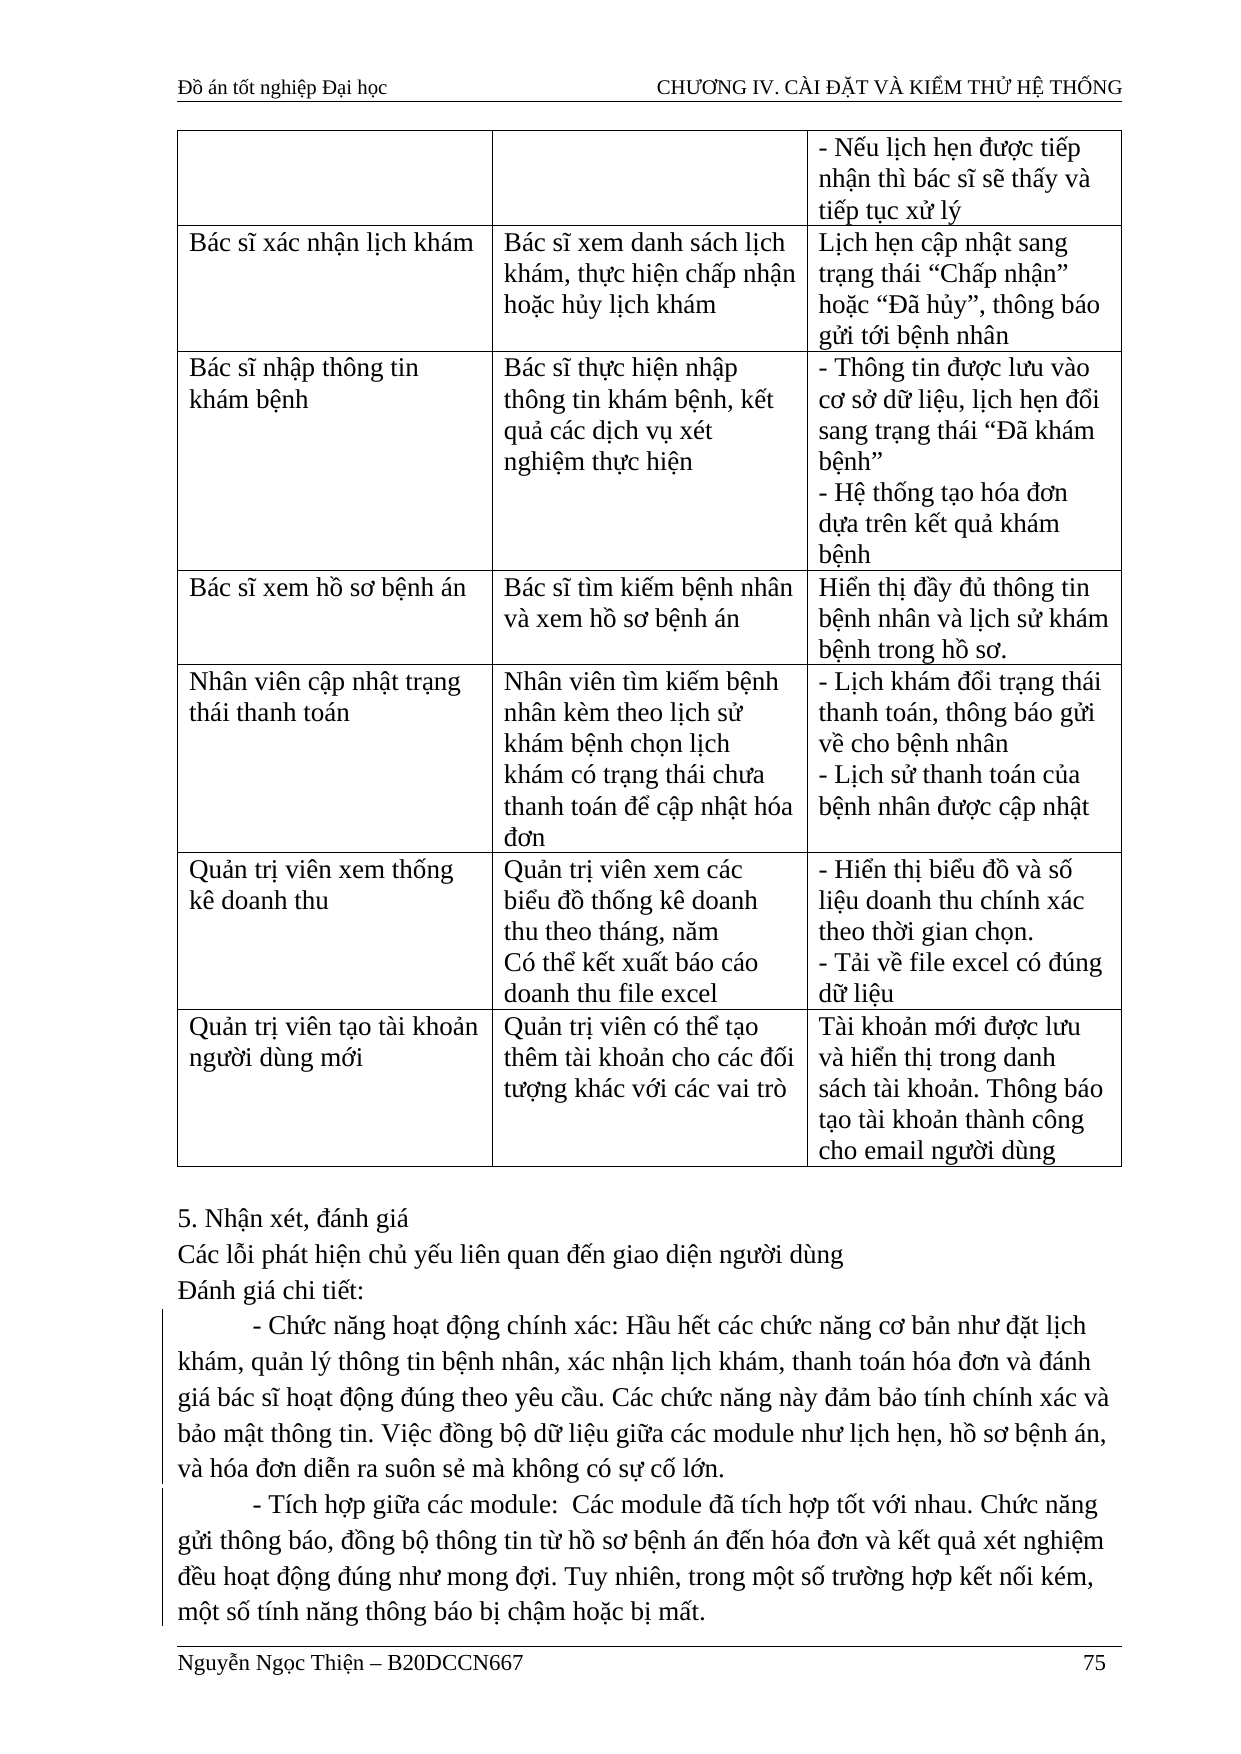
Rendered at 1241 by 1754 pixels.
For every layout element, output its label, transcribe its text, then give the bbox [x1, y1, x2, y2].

table_cell - Thông tin được lưu vào cơ sở dữ liệu, lịch hẹn đổi sang trạng thái “Đã khám bệnh” - Hệ thống tạo hóa đơn dựa trên kết quả khám bệnh [808, 352, 1121, 569]
table_cell - Lịch khám đổi trạng thái thanh toán, thông báo gửi về cho bệnh nhân - Lịch sử thanh toán của bệnh nhân được cập nhật [808, 665, 1121, 852]
table_cell Nhân viên cập nhật trạng thái thanh toán [178, 665, 492, 852]
table_cell - Hiển thị biểu đồ và số liệu doanh thu chính xác theo thời gian chọn. - Tải về file excel có đúng dữ liệu [808, 853, 1121, 1009]
text - Chức năng hoạt động chính xác: Hầu hết các chức năng cơ bản như đặt lịch khám, quản lý thông tin bệnh nhân, xác nhận lịch khám, thanh toán hóa đơn và đánh giá bác sĩ hoạt động đúng theo yêu cầu. Các chức năng này đảm bảo tính chính xác và bảo mật thông tin. Việc đồng bộ dữ liệu giữa các module như lịch hẹn, hồ sơ bệnh án, và hóa đơn diễn ra suôn sẻ mà không có sự cố lớn. [177, 1309, 1122, 1483]
table_cell Bác sĩ thực hiện nhập thông tin khám bệnh, kết quả các dịch vụ xét nghiệm thực hiện [493, 352, 807, 569]
text Các lỗi phát hiện chủ yếu liên quan đến giao diện người dùng [177, 1238, 1122, 1269]
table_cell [808, 131, 1121, 225]
table_cell Bác sĩ nhập thông tin khám bệnh [178, 352, 492, 569]
table_cell Hiển thị đầy đủ thông tin bệnh nhân và lịch sử khám bệnh trong hồ sơ. [808, 571, 1121, 664]
table_cell Quản trị viên tạo tài khoản người dùng mới [178, 1010, 492, 1166]
table_cell Bác sĩ tìm kiếm bệnh nhân và xem hồ sơ bệnh án [493, 571, 807, 664]
table_cell Bác sĩ xác nhận lịch khám [178, 226, 492, 351]
table_cell Quản trị viên xem các biểu đồ thống kê doanh thu theo tháng, năm Có thể kết xuất báo cáo doanh thu file excel [493, 853, 807, 1009]
text 5. Nhận xét, đánh giá [177, 1202, 1122, 1233]
table_cell Tài khoản mới được lưu và hiển thị trong danh sách tài khoản. Thông báo tạo tài khoản thành công cho email người dùng [808, 1010, 1121, 1166]
table_cell Lịch hẹn cập nhật sang trạng thái “Chấp nhận” hoặc “Đã hủy”, thông báo gửi tới bệnh nhân [808, 226, 1121, 351]
table_cell Quản trị viên có thể tạo thêm tài khoản cho các đối tượng khác với các vai trò [493, 1010, 807, 1166]
table_cell Bác sĩ xem hồ sơ bệnh án [178, 571, 492, 664]
text Đánh giá chi tiết: [177, 1274, 1122, 1305]
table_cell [178, 131, 492, 225]
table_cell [493, 131, 807, 225]
table_cell Bác sĩ xem danh sách lịch khám, thực hiện chấp nhận hoặc hủy lịch khám [493, 226, 807, 351]
text - Tích hợp giữa các module: Các module đã tích hợp tốt với nhau. Chức năng gửi thông báo, đồng bộ thông tin từ hồ sơ bệnh án đến hóa đơn và kết quả xét nghiệm đều hoạt động đúng như mong đợi. Tuy nhiên, trong một số trường hợp kết nối kém, một số tính năng thông báo bị chậm hoặc bị mất. [177, 1488, 1122, 1626]
table_cell Quản trị viên xem thống kê doanh thu [178, 853, 492, 1009]
table_cell Nhân viên tìm kiếm bệnh nhân kèm theo lịch sử khám bệnh chọn lịch khám có trạng thái chưa thanh toán để cập nhật hóa đơn [493, 665, 807, 852]
